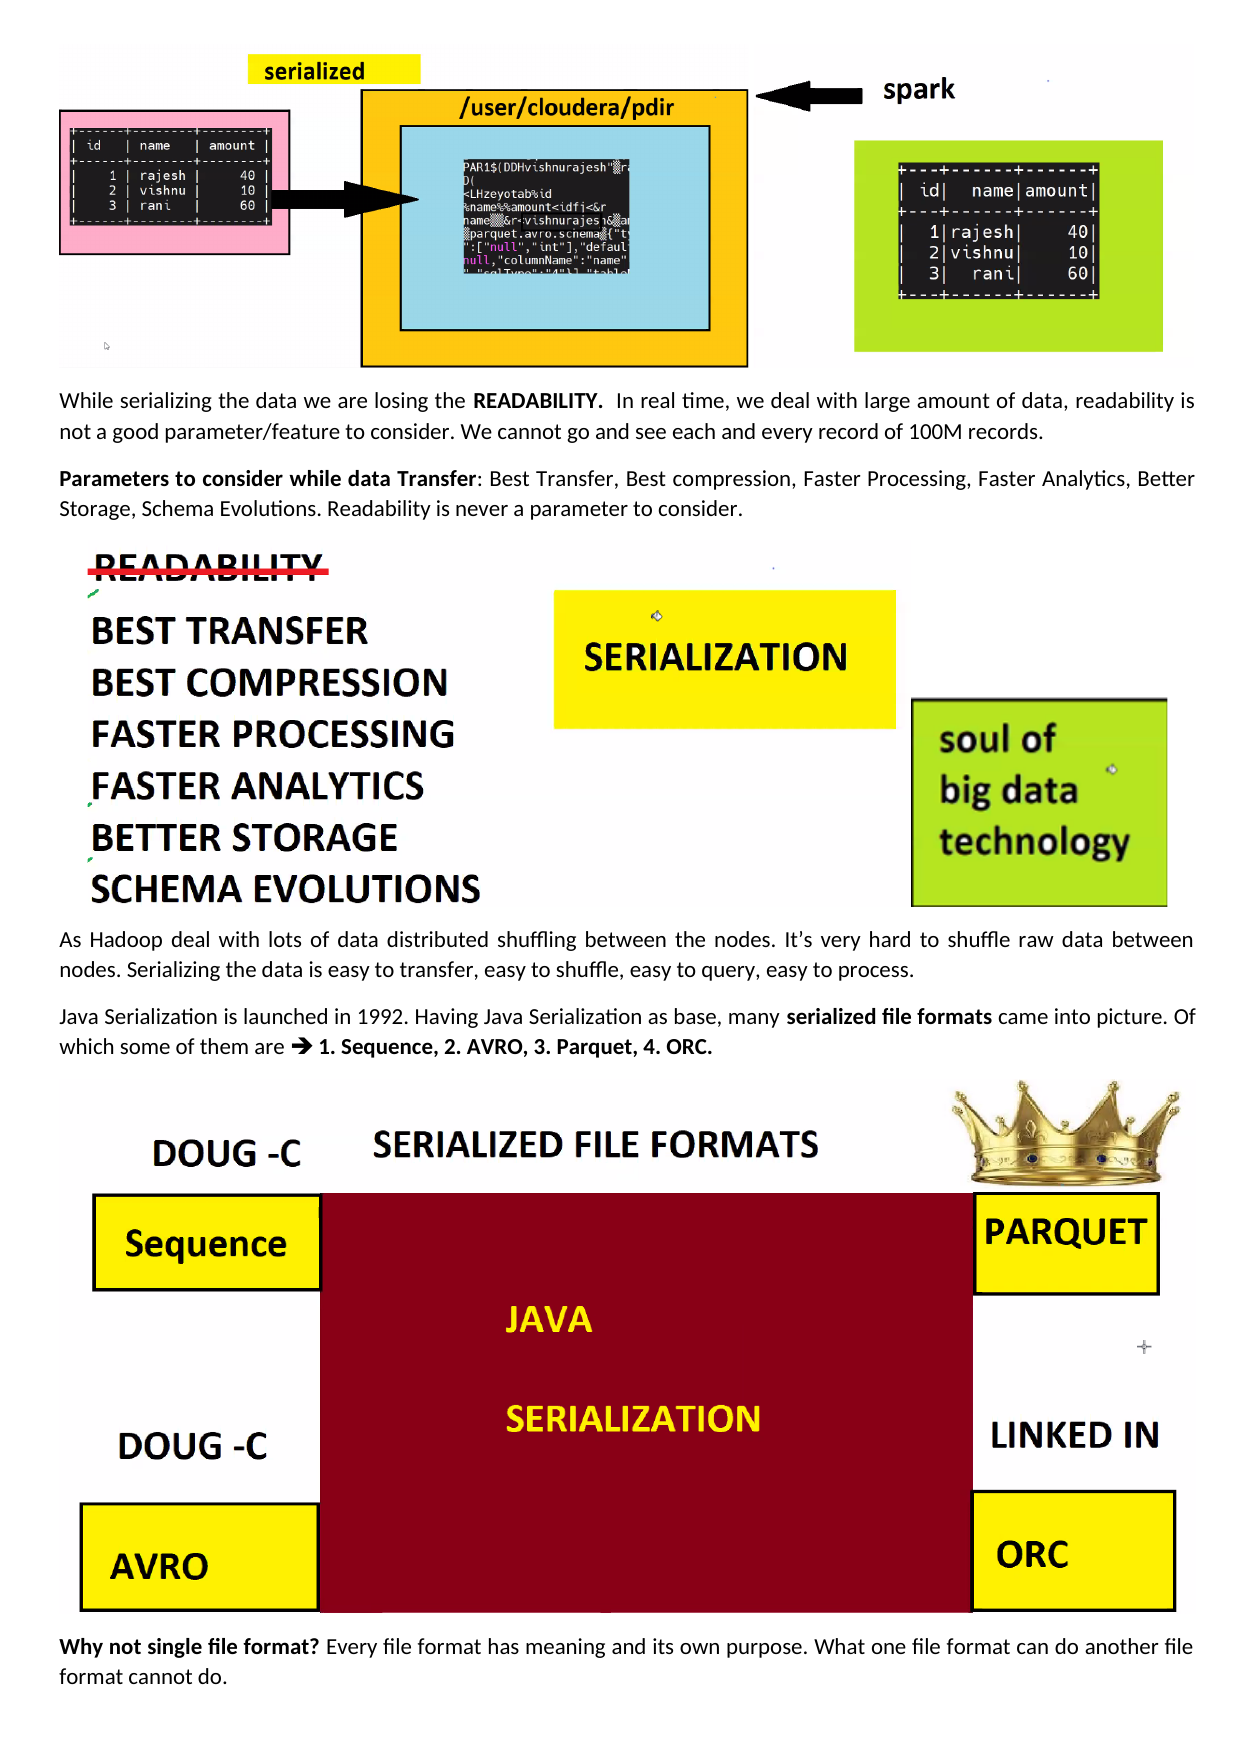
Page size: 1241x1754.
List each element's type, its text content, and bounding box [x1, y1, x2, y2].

picture [59, 44, 749, 368]
text Why not single file format? Every file format has meaning and its own purpose. What one file format can do another file format cannot do. [59, 1632, 1196, 1690]
text While serializing the data we are losing the READABILITY. In real time, we deal with large amount of data, readability is not a good parameter/feature to consider. We cannot go and see each and every record of 100M records. [59, 387, 1196, 445]
text As Hadoop deal with lots of data distributed shuffling between the nodes. It’s very hard to shuffle raw data between nodes. Serializing the data is easy to transfer, easy to shuffle, easy to query, easy to process. [59, 925, 1196, 983]
text Parameters to consider while data Transfer: Best Transfer, Best compression, Faster Processing, Faster Analytics, Better Storage, Schema Evolutions. Readability is never a parameter to consider. [59, 464, 1196, 522]
picture [753, 44, 1194, 368]
text Java Serialization is launched in 1992. Having Java Serialization as base, many serialized file formats came into picture. Of which some of them are 1. Sequence, 2. AVRO, 3. Parquet, 4. ORC. [59, 1002, 1196, 1060]
picture [87, 540, 1168, 907]
picture [59, 1079, 1197, 1614]
